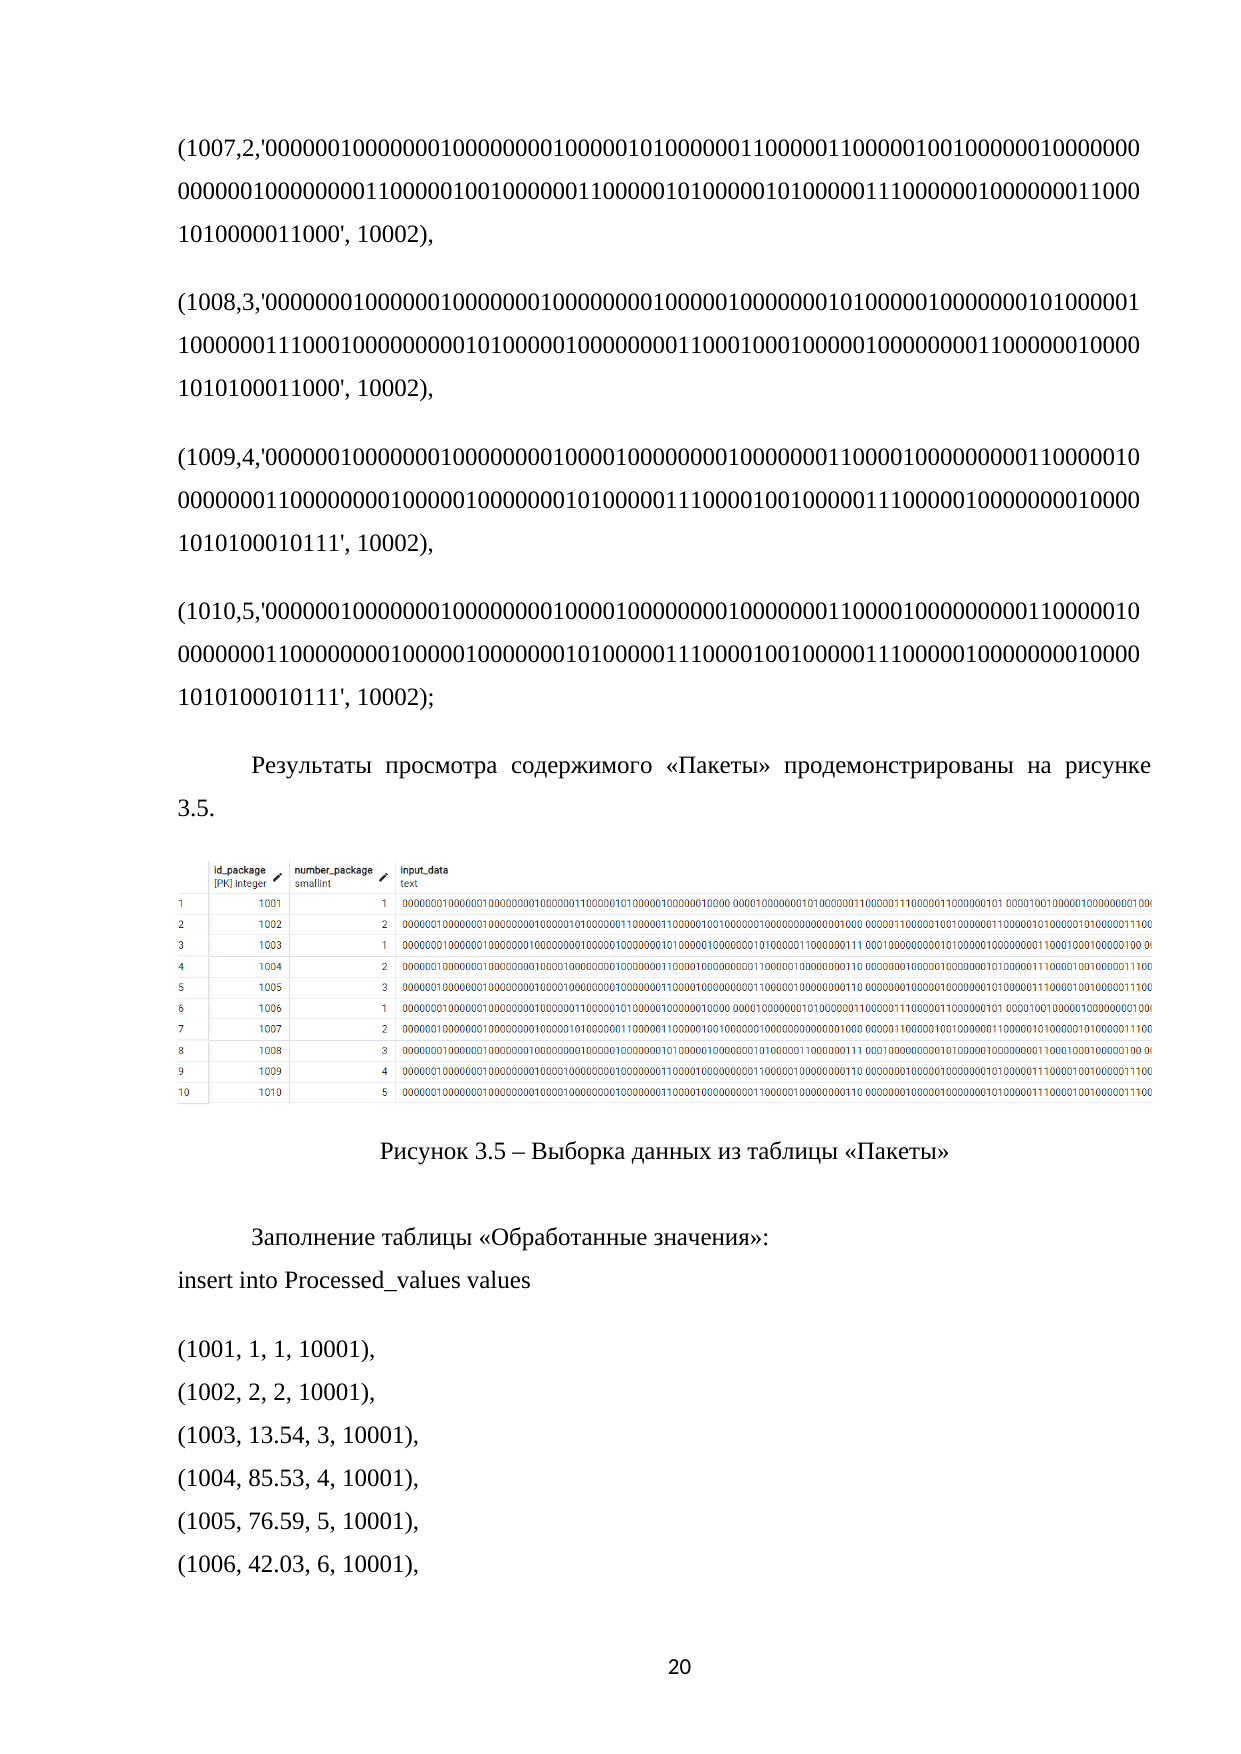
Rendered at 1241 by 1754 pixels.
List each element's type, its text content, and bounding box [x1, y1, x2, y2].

text (1007,2,'0000001000000010000000010000010100000011000001100000100100000010000000000000100000000110000010010000001100000101000001010000011100000010000000110001010000011000', 10002), [177, 133, 1152, 248]
picture [177, 861, 1152, 1123]
text (1002, 2, 2, 10001), [177, 1377, 1152, 1406]
text (1006, 42.03, 6, 10001), [177, 1549, 1152, 1578]
text (1008,3,'0000000100000010000000100000000100000100000001010000010000000101000001100000011100010000000001010000010000000011000100010000010000000011000000100001010100011000', 10002), [177, 287, 1152, 402]
text (1005, 76.59, 5, 10001), [177, 1506, 1152, 1535]
text Заполнение таблицы «Обработанные значения»: [177, 1222, 1152, 1251]
text (1010,5,'0000001000000010000000010000100000000100000001100001000000000110000010000000011000000001000001000000010100000111000010010000011100000100000000100001010100010111', 10002); [177, 596, 1152, 711]
text Рисунок 3.5 – Выборка данных из таблицы «Пакеты» [177, 1136, 1152, 1165]
text (1004, 85.53, 4, 10001), [177, 1463, 1152, 1492]
text (1003, 13.54, 3, 10001), [177, 1420, 1152, 1449]
text Результаты просмотра содержимого «Пакеты» продемонстрированы на рисунке 3.5. [177, 750, 1152, 822]
text (1001, 1, 1, 10001), [177, 1334, 1152, 1362]
text (1009,4,'0000001000000010000000010000100000000100000001100001000000000110000010000000011000000001000001000000010100000111000010010000011100000100000000100001010100010111', 10002), [177, 442, 1152, 557]
text insert into Processed_values values [177, 1266, 1152, 1294]
